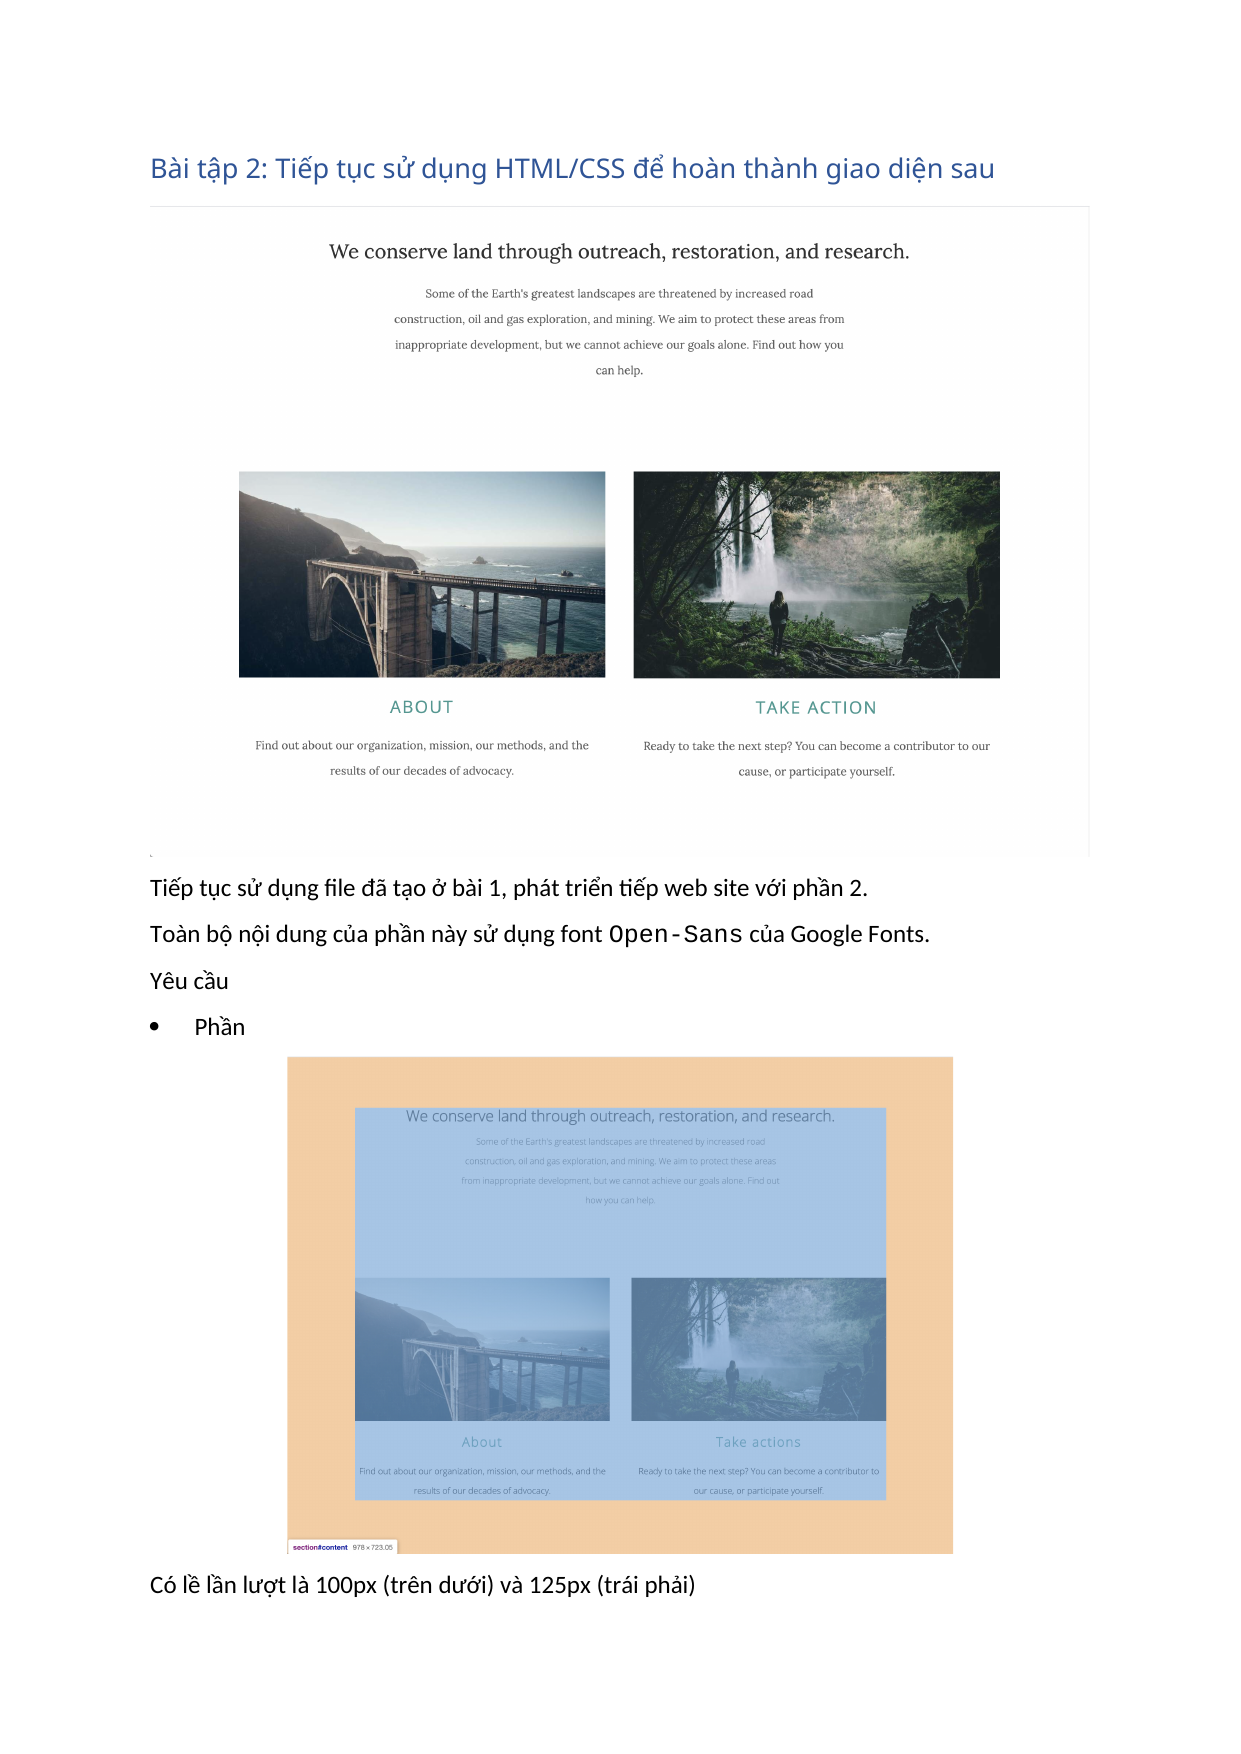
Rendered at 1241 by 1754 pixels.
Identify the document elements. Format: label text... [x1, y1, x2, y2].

subtitle Bài tập 2: Tiếp tục sử dụng HTML/CSS để hoàn thành giao diện sau [150, 150, 1090, 187]
picture [150, 205, 1090, 857]
text Yêu cầu [150, 965, 1090, 996]
text Toàn bộ nội dung của phần này sử dụng font Open-Sans của Google Fonts. [150, 918, 1090, 949]
text Có lề lần lượt là 100px (trên dưới) và 125px (trái phải) [150, 1569, 1090, 1600]
picture [287, 1056, 954, 1554]
text Tiếp tục sử dụng file đã tạo ở bài 1, phát triển tiếp web site với phần 2. [150, 872, 1090, 902]
list Phần [150, 1011, 1090, 1042]
